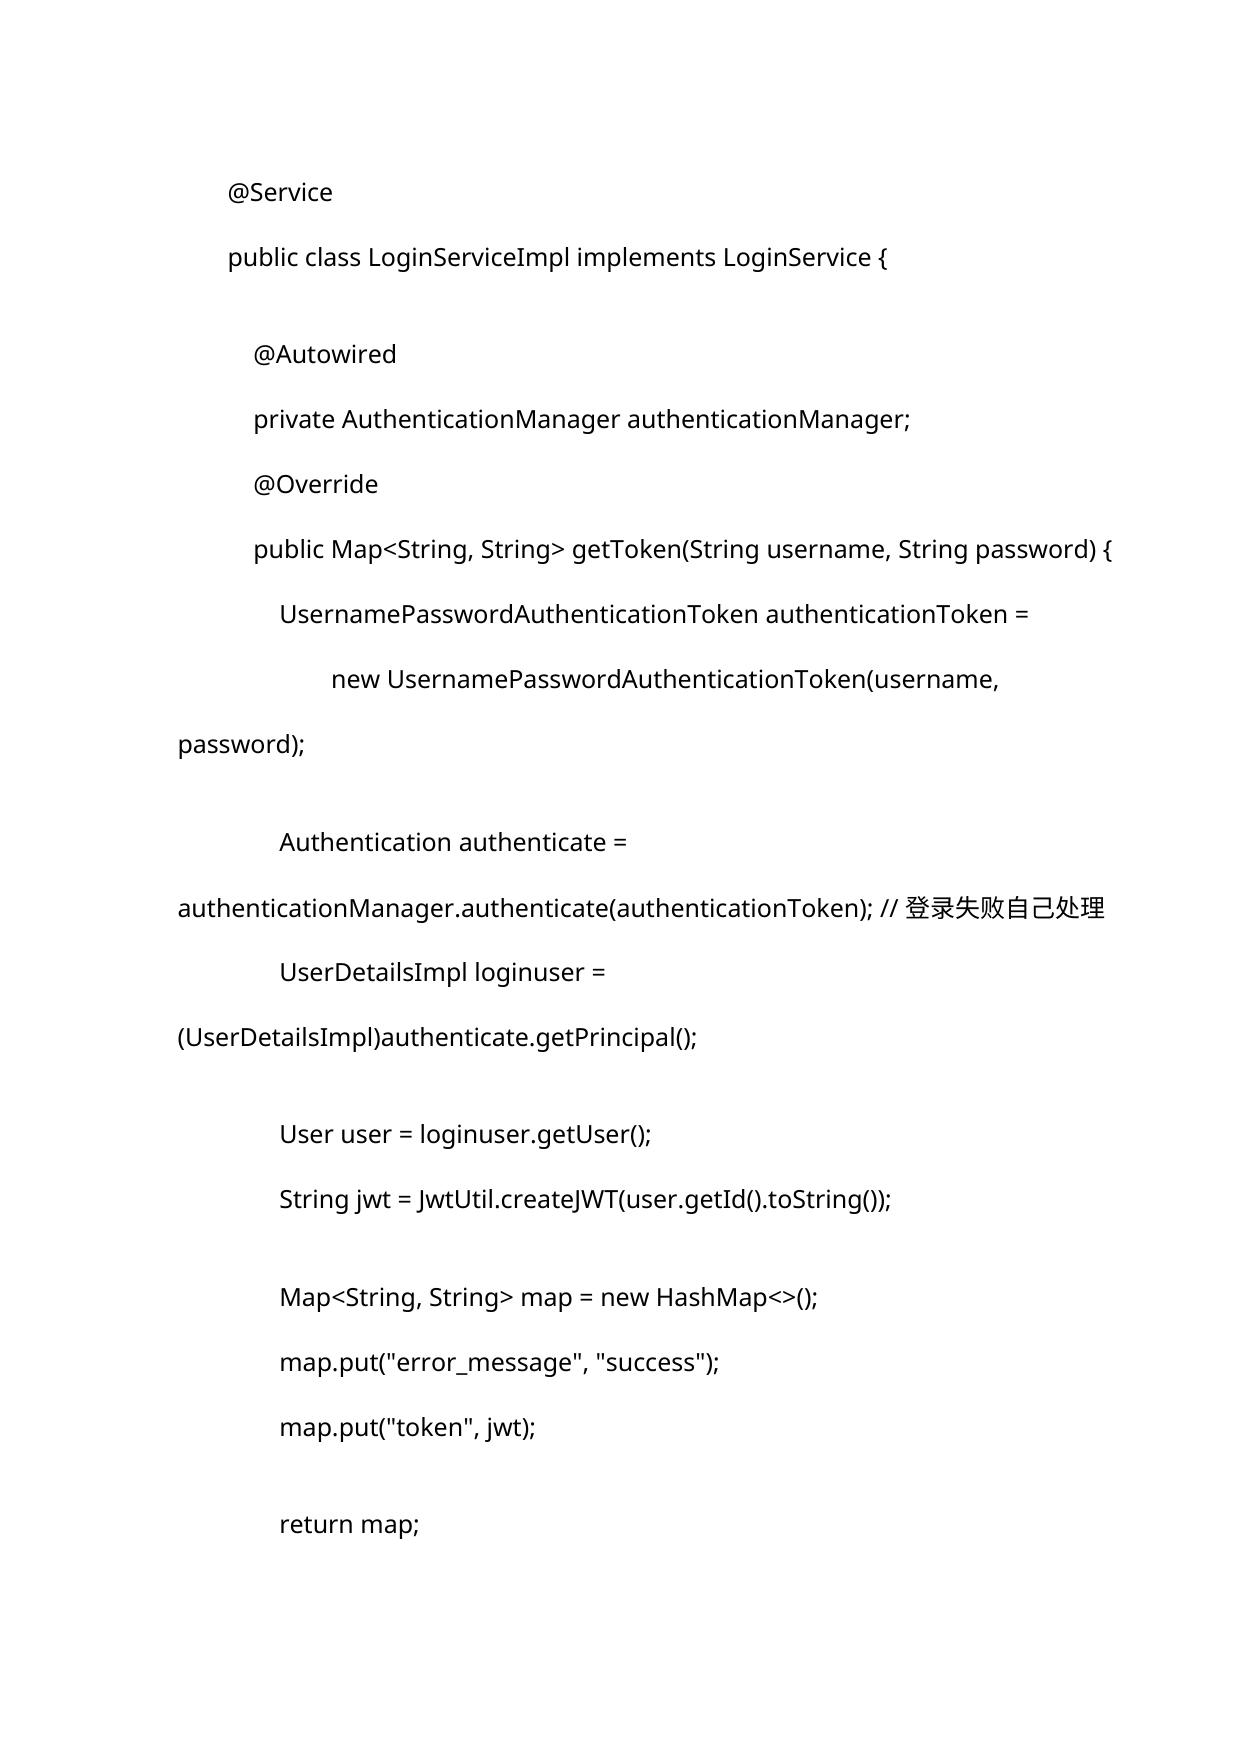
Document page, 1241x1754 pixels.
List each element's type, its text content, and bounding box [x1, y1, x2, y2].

text public class LoginServiceImpl implements LoginService { [177, 224, 1122, 289]
text @Override [177, 451, 1122, 516]
text return map; [177, 1491, 1122, 1556]
text @Service [177, 159, 1122, 224]
text Map<String, String> map = new HashMap<>(); [177, 1264, 1122, 1329]
text new UsernamePasswordAuthenticationToken(username, password); [177, 646, 1122, 776]
text @Autowired [177, 321, 1122, 386]
text String jwt = JwtUtil.createJWT(user.getId().toString()); [177, 1166, 1122, 1231]
text UserDetailsImpl loginuser = (UserDetailsImpl)authenticate.getPrincipal(); [177, 939, 1122, 1069]
text public Map<String, String> getToken(String username, String password) { [177, 516, 1122, 581]
text map.put("token", jwt); [177, 1394, 1122, 1459]
text map.put("error_message", "success"); [177, 1329, 1122, 1394]
text Authentication authenticate = authenticationManager.authenticate(authenticationToken); // 登录失败自己处理 [177, 809, 1122, 939]
text UsernamePasswordAuthenticationToken authenticationToken = [177, 581, 1122, 646]
text private AuthenticationManager authenticationManager; [177, 386, 1122, 451]
text User user = loginuser.getUser(); [177, 1101, 1122, 1166]
